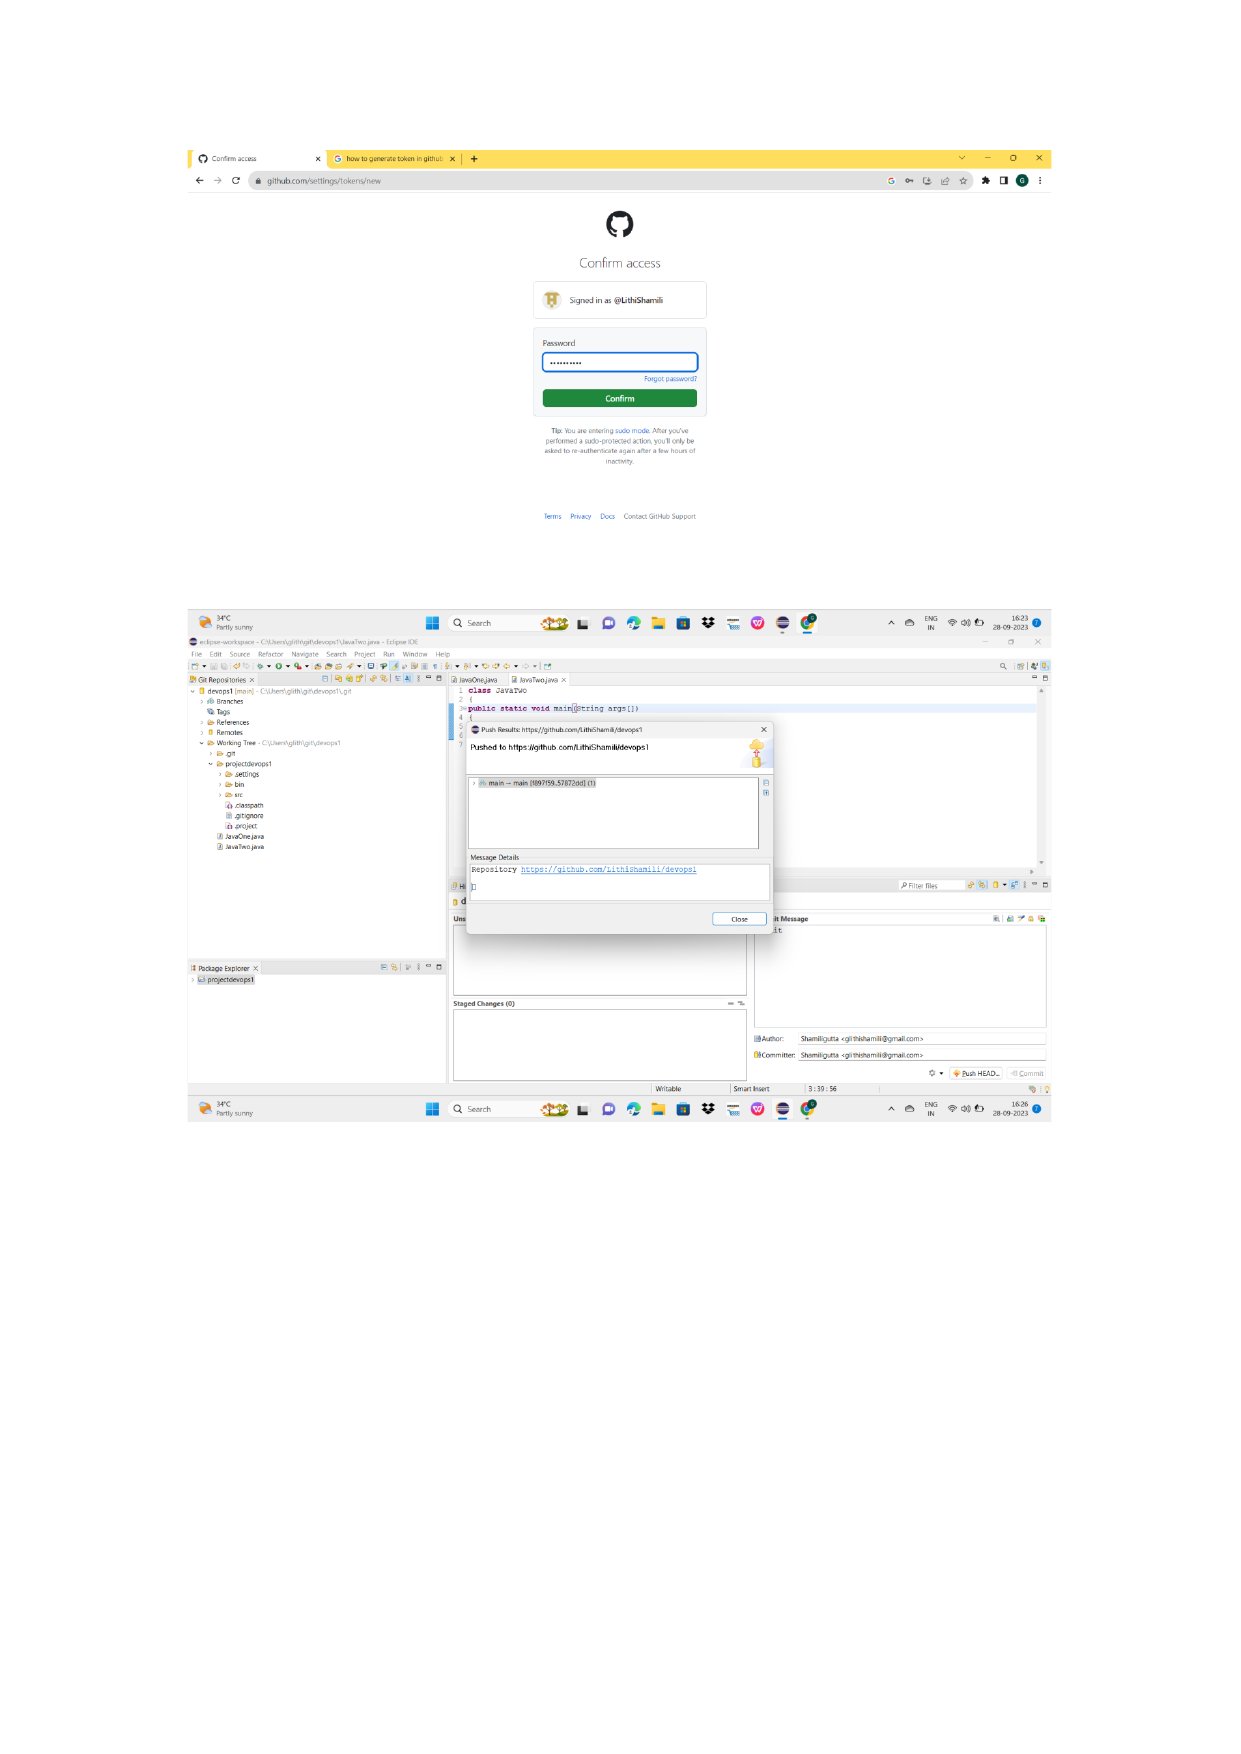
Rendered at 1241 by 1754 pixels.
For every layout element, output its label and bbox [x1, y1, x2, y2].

picture [187, 150, 1052, 1122]
